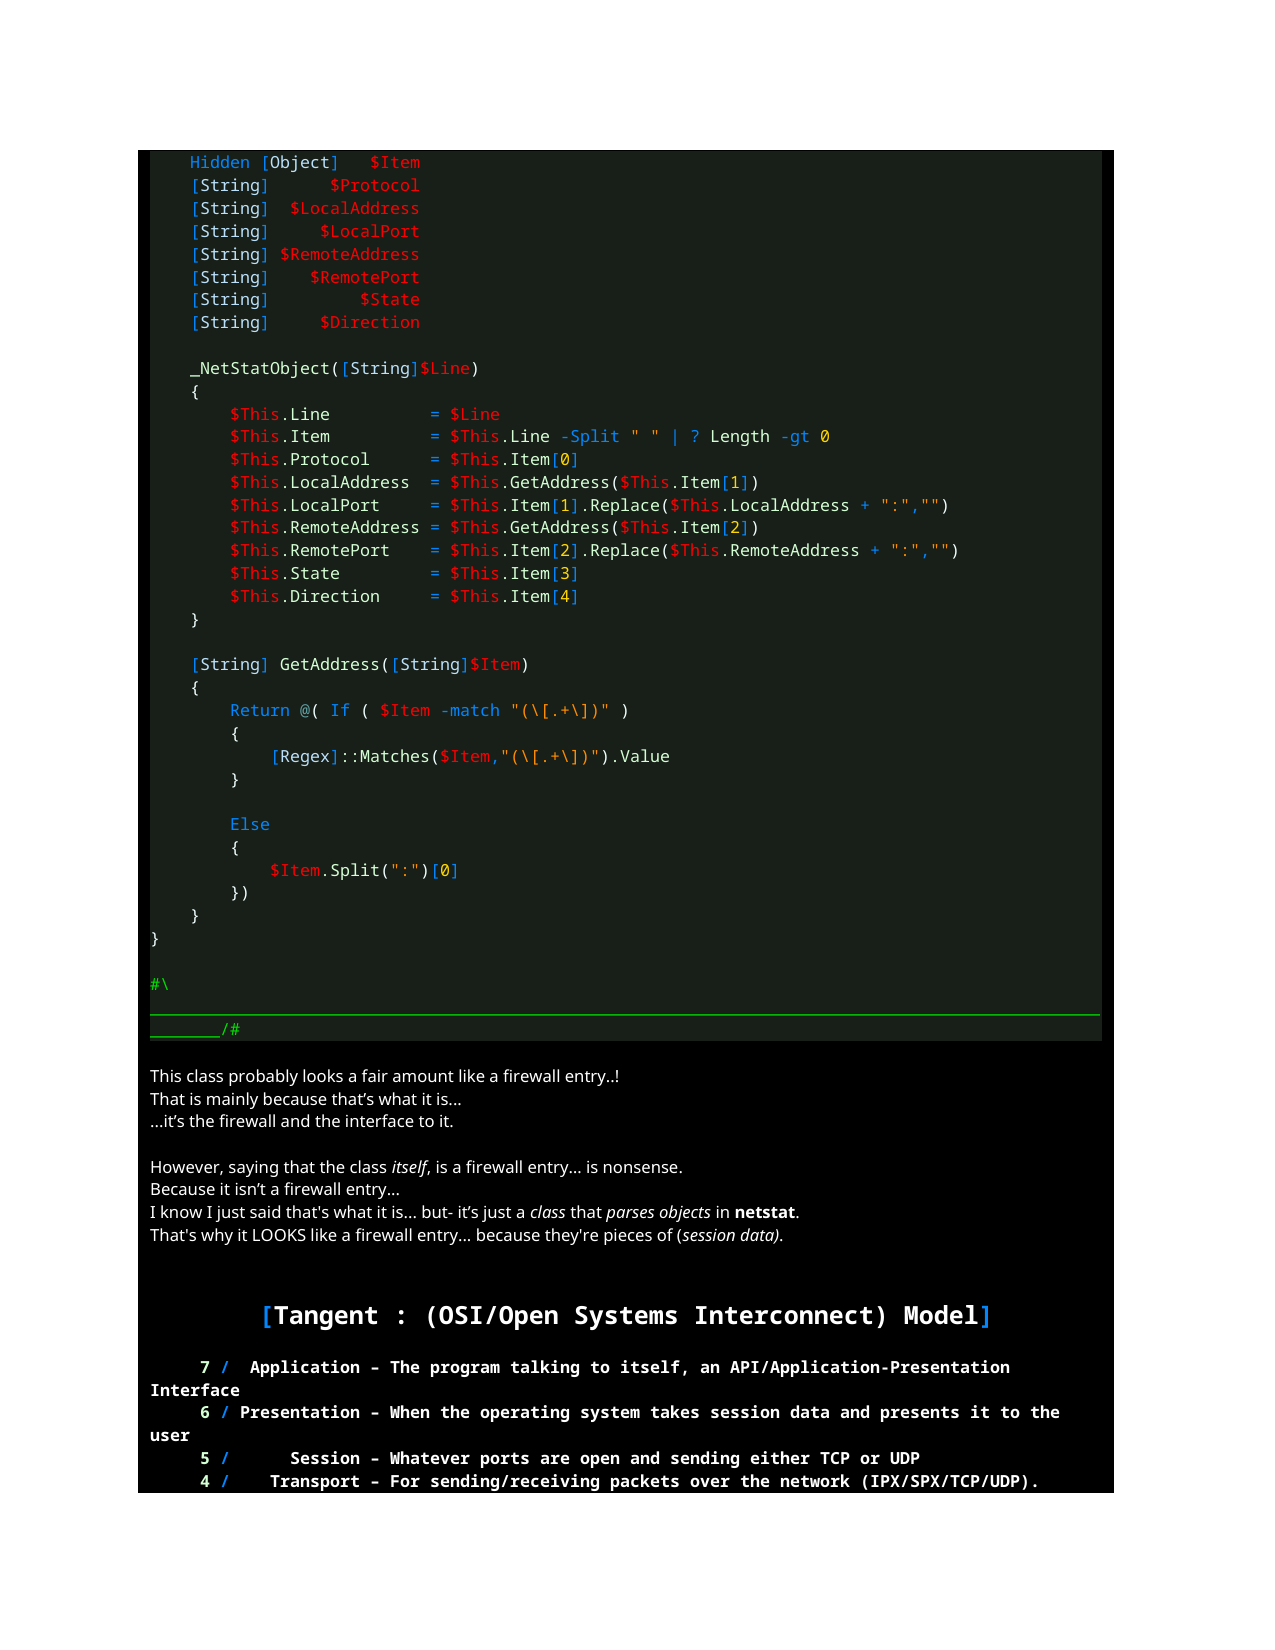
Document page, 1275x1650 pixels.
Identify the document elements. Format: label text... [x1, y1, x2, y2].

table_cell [139, 1356, 1113, 1492]
table_cell This class probably looks a fair amount like a firewall entry..! That is mainly because that’s what it is... ...it’s the firewall and the interface to it. However, saying that the class itself, is a firewall entry… is nonsense. Because it isn’t a firewall entry... I know I just said that's what it is... but- it’s just a class that parses objects in netstat. That's why it LOOKS like a firewall entry... because they're pieces of (session data). [139, 1042, 1113, 1274]
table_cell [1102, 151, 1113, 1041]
table_cell [Tangent : (OSI/Open Systems Interconnect) Model] [139, 1275, 1113, 1355]
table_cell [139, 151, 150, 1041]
